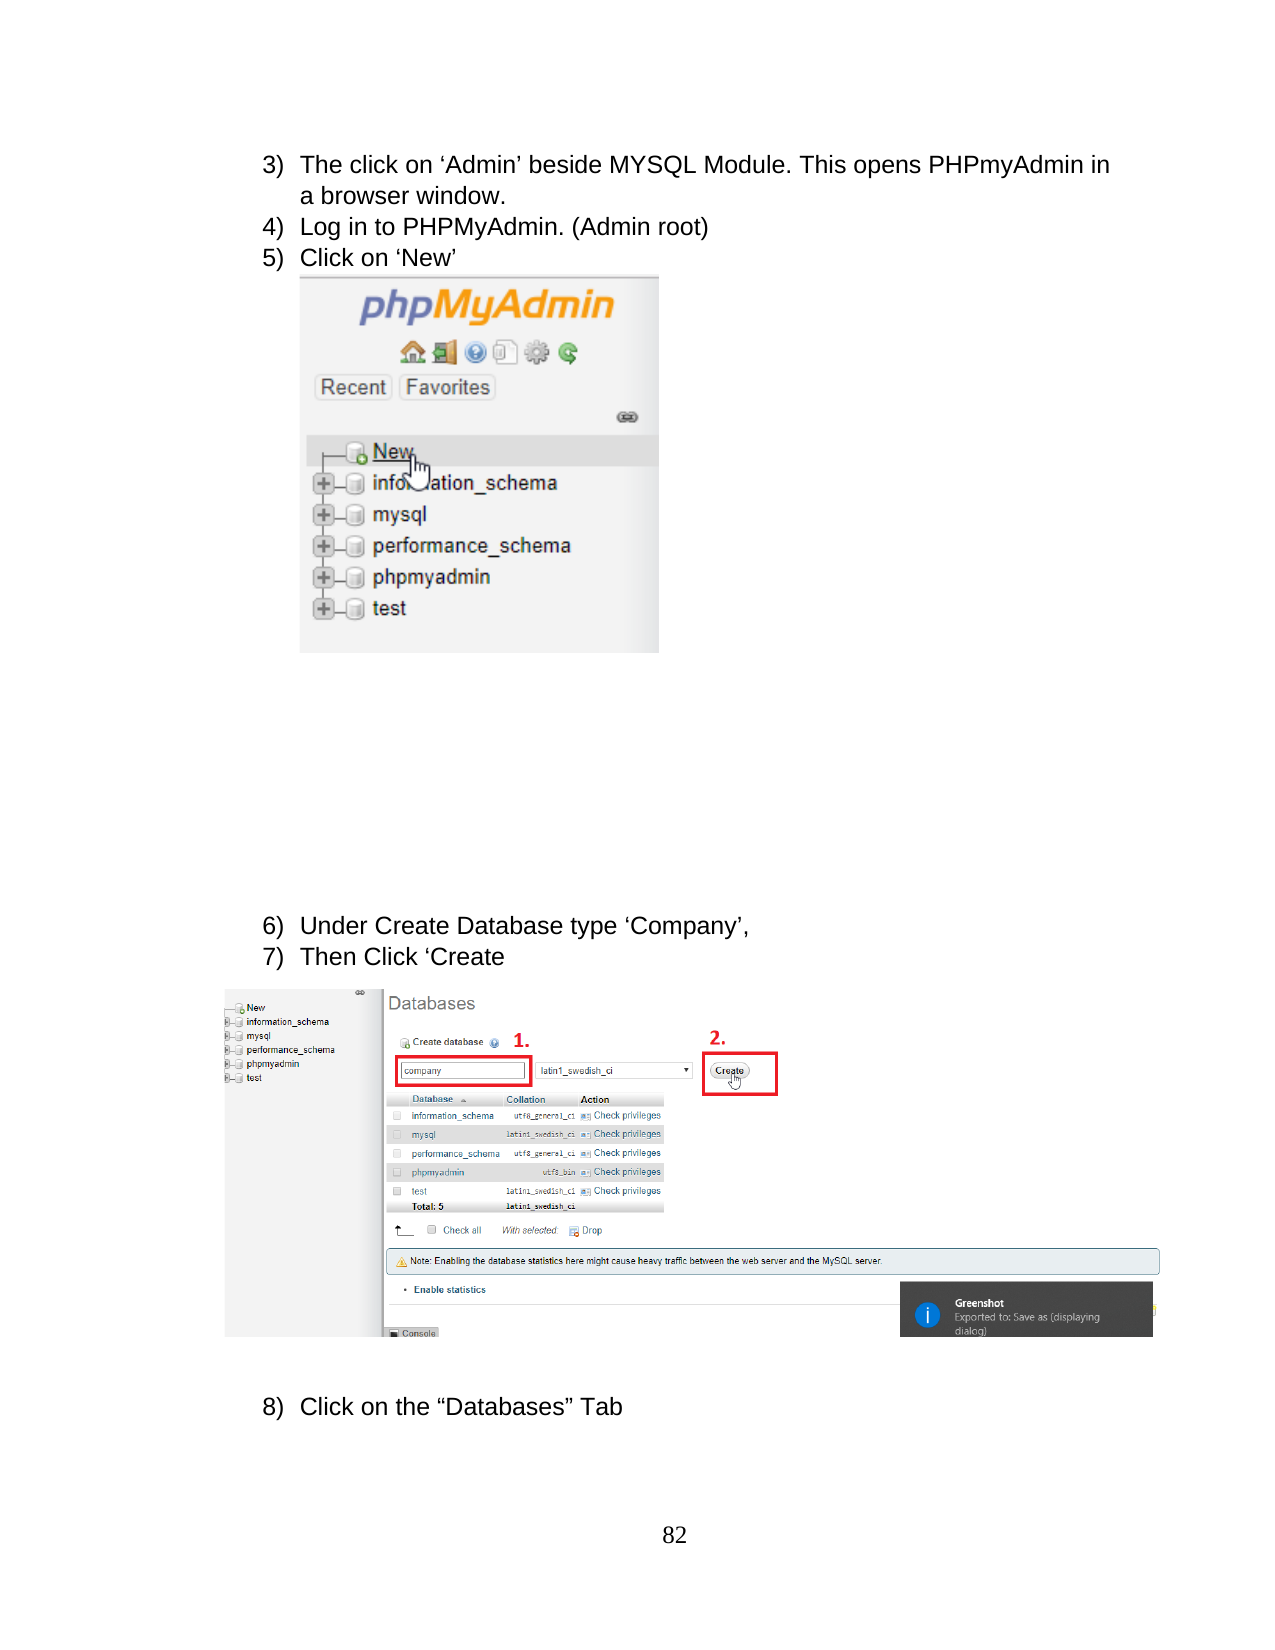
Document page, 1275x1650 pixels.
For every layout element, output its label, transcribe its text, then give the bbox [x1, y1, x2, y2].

list Under Create Database type ‘Company’, [262, 911, 1125, 940]
list Log in to PHPMyAdmin. (Admin root) [262, 212, 1125, 241]
picture [224, 989, 1164, 1337]
list Click on the “Databases” Tab [262, 1392, 1125, 1421]
list Then Click ‘Create [262, 942, 1125, 971]
list Click on ‘New’ [262, 243, 1125, 272]
list The click on ‘Admin’ beside MYSQL Module. This opens PHPmyAdmin in a browser window. [262, 150, 1125, 210]
picture [299, 274, 659, 653]
